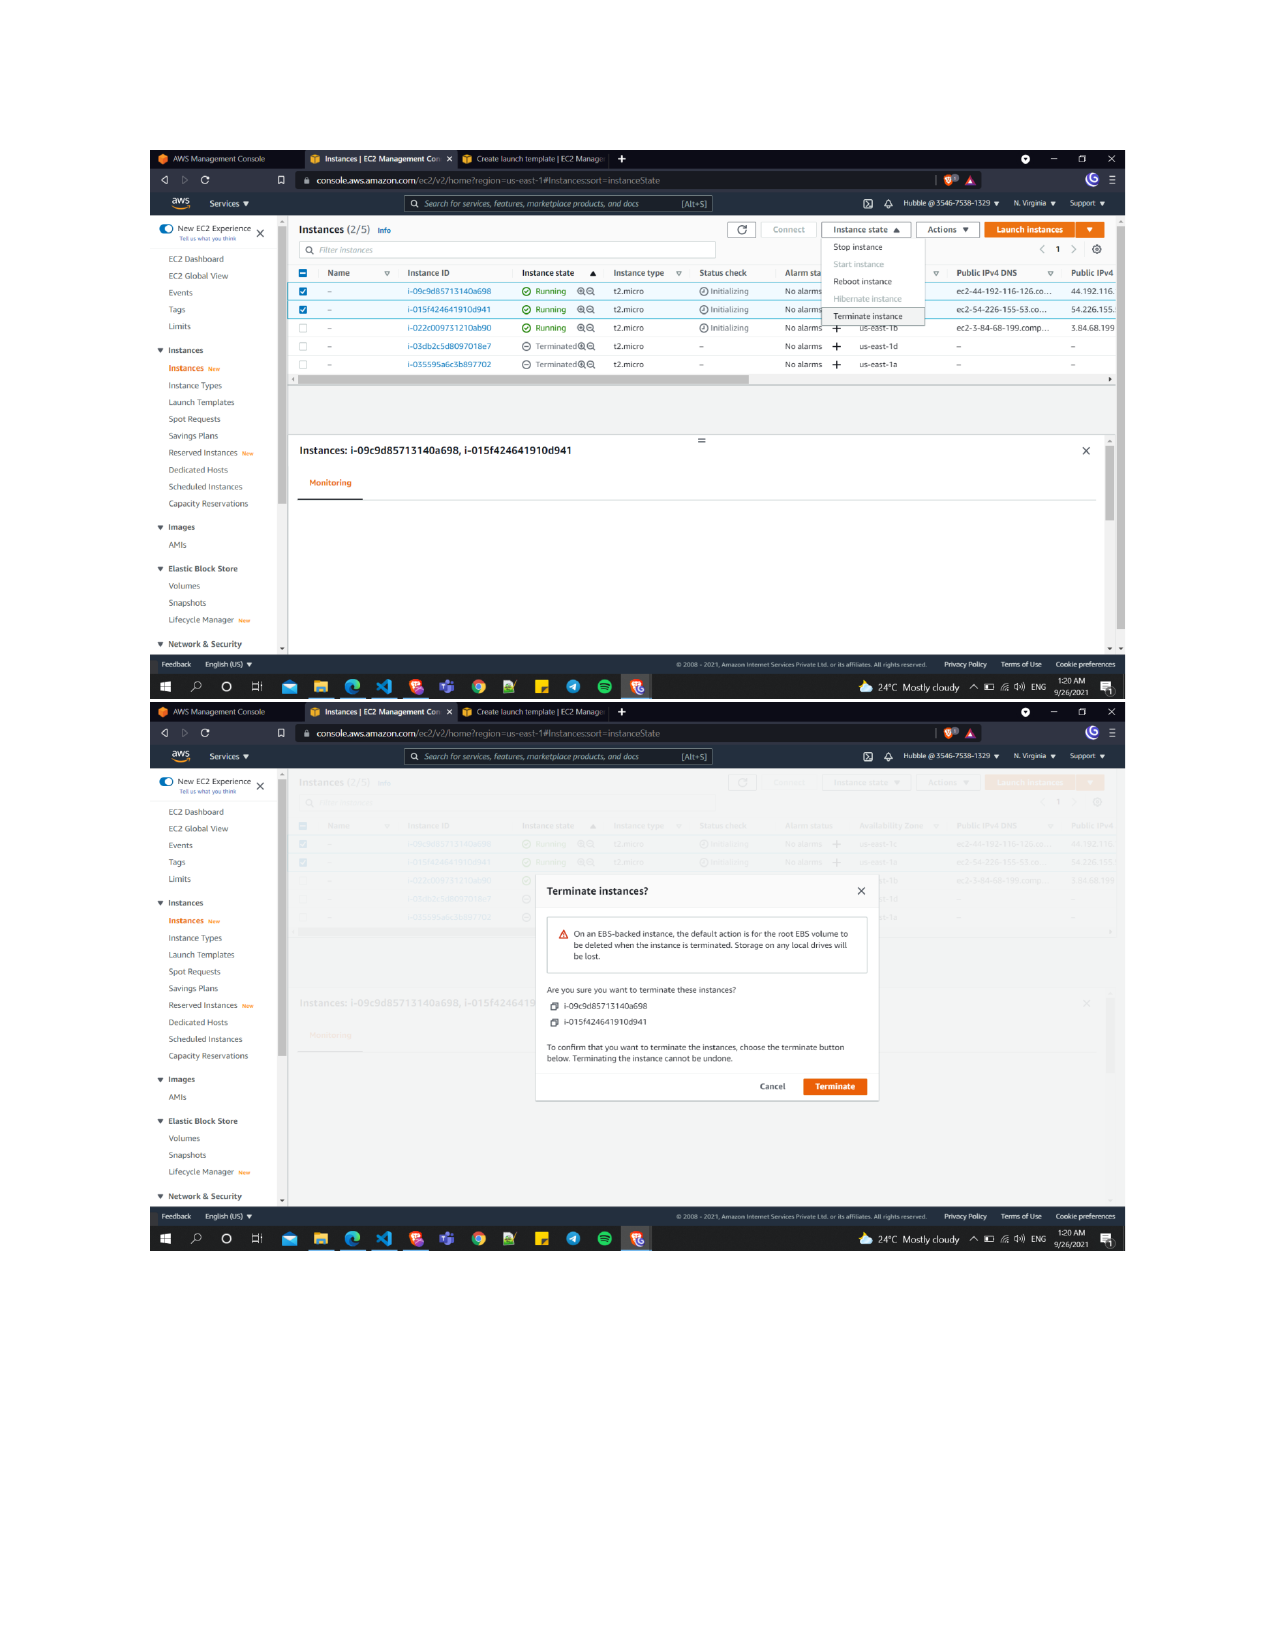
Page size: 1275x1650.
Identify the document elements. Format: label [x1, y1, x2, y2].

picture [150, 150, 1125, 699]
picture [150, 702, 1125, 1251]
